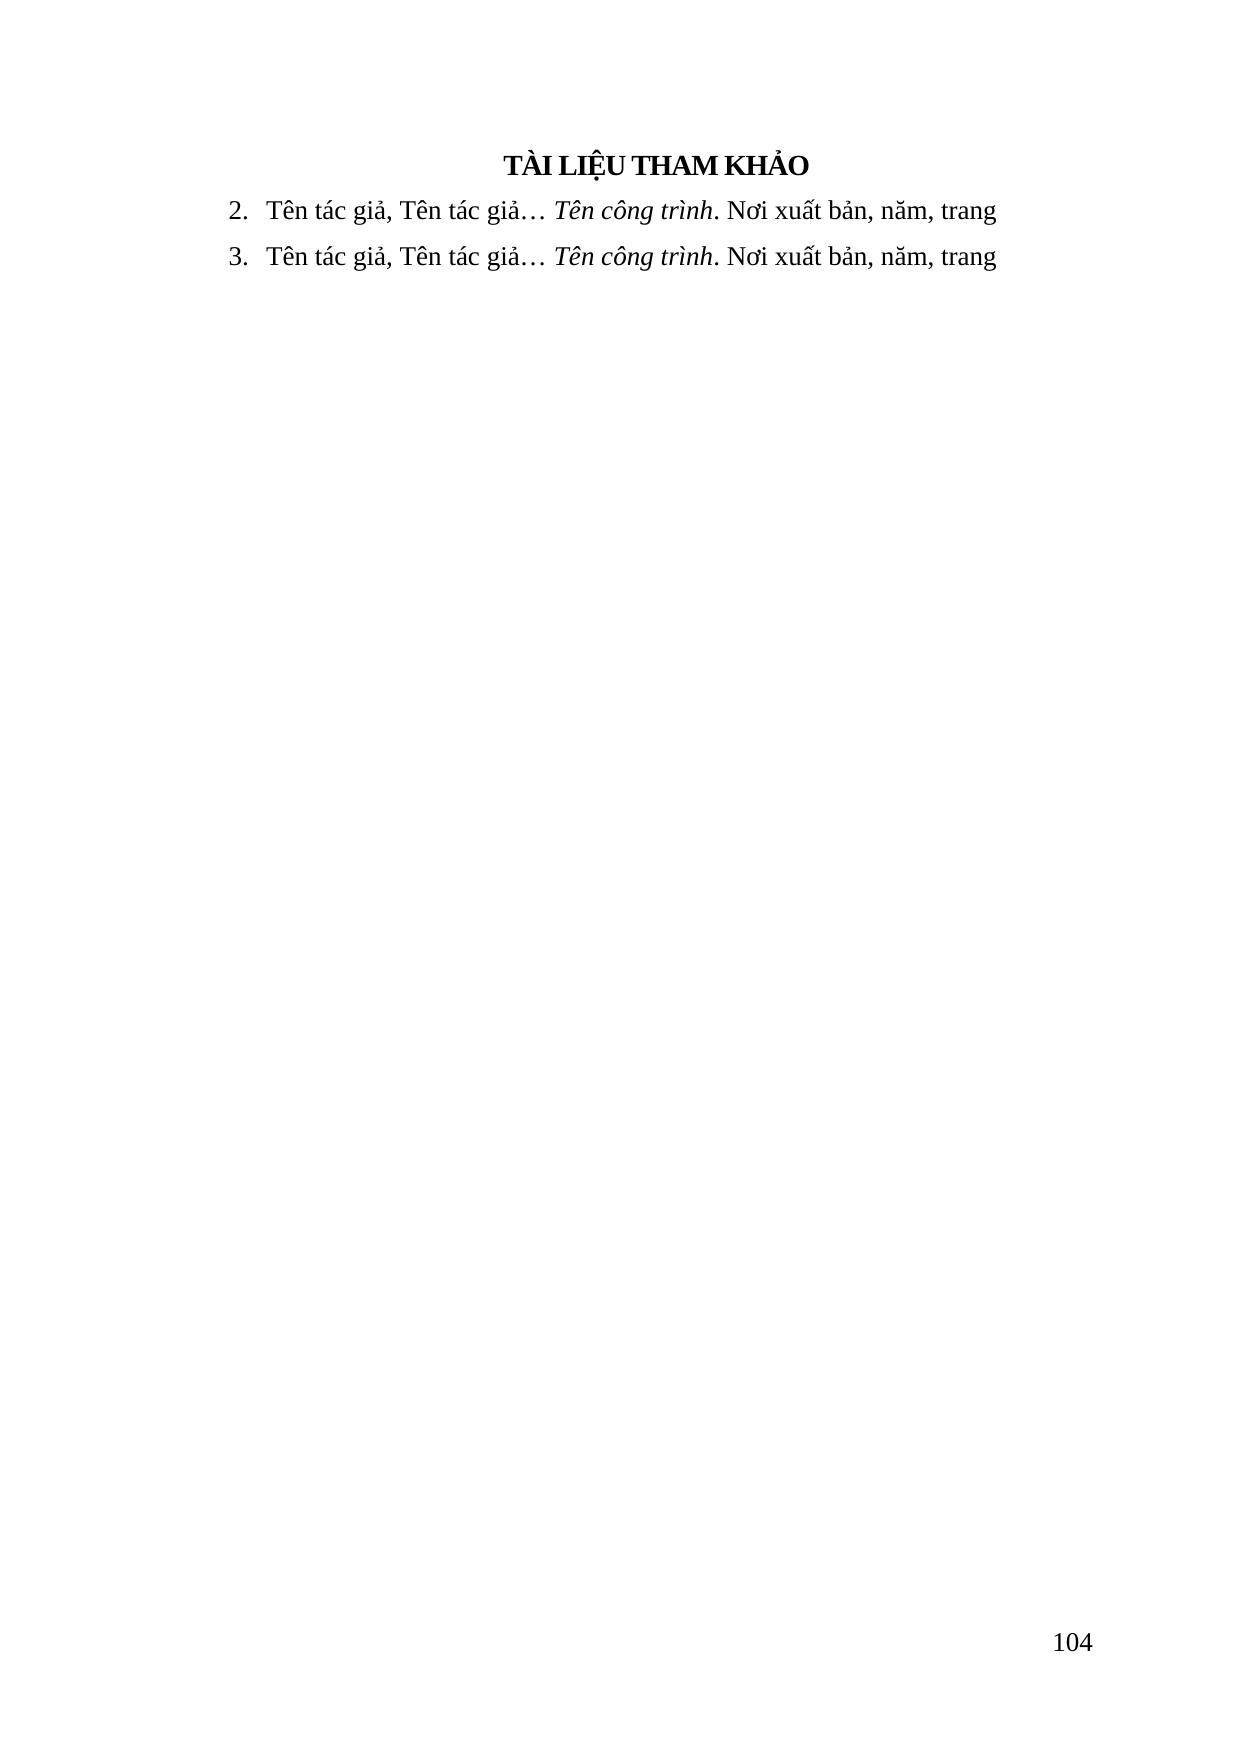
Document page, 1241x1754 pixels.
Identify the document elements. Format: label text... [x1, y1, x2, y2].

title TÀI LIỆU THAM KHẢO [221, 148, 1092, 181]
list Tên tác giả, Tên tác giả… Tên công trình. Nơi xuất bản, năm, trang [228, 194, 1092, 225]
list Tên tác giả, Tên tác giả… Tên công trình. Nơi xuất bản, năm, trang [228, 240, 1092, 272]
